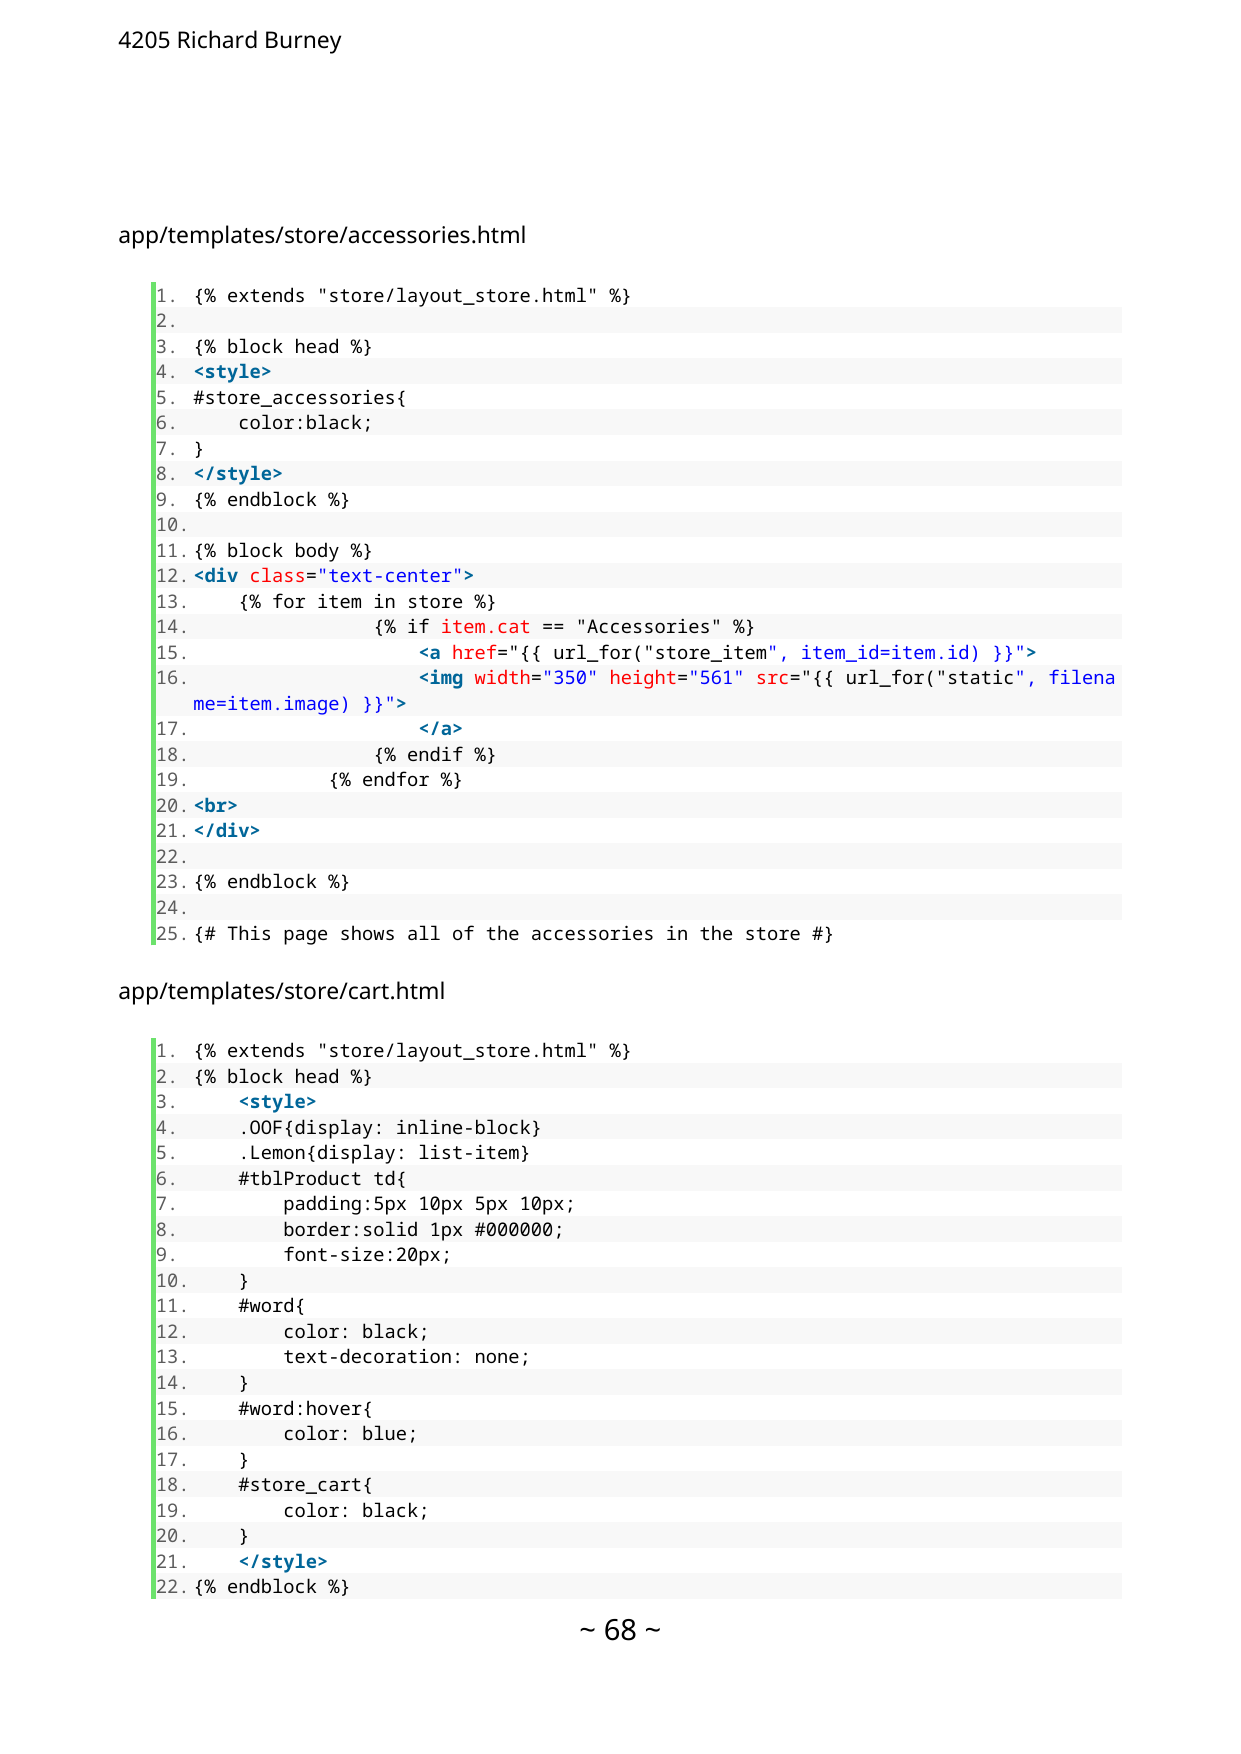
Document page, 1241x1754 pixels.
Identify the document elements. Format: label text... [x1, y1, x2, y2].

list } [156, 1267, 1122, 1293]
list <style> [156, 1088, 1122, 1114]
list </a> [156, 716, 1122, 741]
list color:black; [156, 409, 1122, 435]
list {% endblock %} [156, 1573, 1122, 1599]
list {% endblock %} [156, 869, 1122, 894]
list {% endfor %} [156, 767, 1122, 792]
list } [156, 1369, 1122, 1395]
list border:solid 1px #000000; [156, 1216, 1122, 1242]
list {% for item in store %} [156, 588, 1122, 614]
list {% block body %} [156, 537, 1122, 563]
list color: blue; [156, 1420, 1122, 1446]
list #word:hover{ [156, 1395, 1122, 1420]
list } [156, 1522, 1122, 1548]
text app/templates/store/accessories.html [118, 219, 1122, 250]
list {% extends "store/layout_store.html" %} [156, 282, 1122, 307]
list .OOF{display: inline-block} [156, 1114, 1122, 1139]
list <br> [156, 792, 1122, 818]
list .Lemon{display: list-item} [156, 1139, 1122, 1165]
list {% endif %} [156, 741, 1122, 767]
list <div class="text-center"> [156, 563, 1122, 588]
list color: black; [156, 1318, 1122, 1344]
list {# This page shows all of the accessories in the store #} [156, 920, 1122, 945]
text app/templates/store/cart.html [118, 974, 1122, 1006]
list <img width="350" height="561" src="{{ url_for("static", filename=item.image) }}"> [156, 665, 1122, 716]
list text-decoration: none; [156, 1344, 1122, 1369]
list #store_accessories{ [156, 384, 1122, 409]
list </style> [156, 461, 1122, 486]
list } [156, 1446, 1122, 1471]
list padding:5px 10px 5px 10px; [156, 1191, 1122, 1216]
list #store_cart{ [156, 1471, 1122, 1497]
list {% block head %} [156, 1063, 1122, 1088]
list } [156, 435, 1122, 461]
list </style> [156, 1548, 1122, 1573]
list #word{ [156, 1293, 1122, 1318]
list {% endblock %} [156, 486, 1122, 512]
list {% extends "store/layout_store.html" %} [151, 1037, 1122, 1063]
list </div> [156, 818, 1122, 843]
list <a href="{{ url_for("store_item", item_id=item.id) }}"> [156, 639, 1122, 665]
list #tblProduct td{ [156, 1165, 1122, 1191]
list {% if item.cat == "Accessories" %} [156, 614, 1122, 639]
list color: black; [156, 1497, 1122, 1522]
list <style> [156, 358, 1122, 384]
list {% block head %} [156, 333, 1122, 358]
list font-size:20px; [156, 1242, 1122, 1267]
